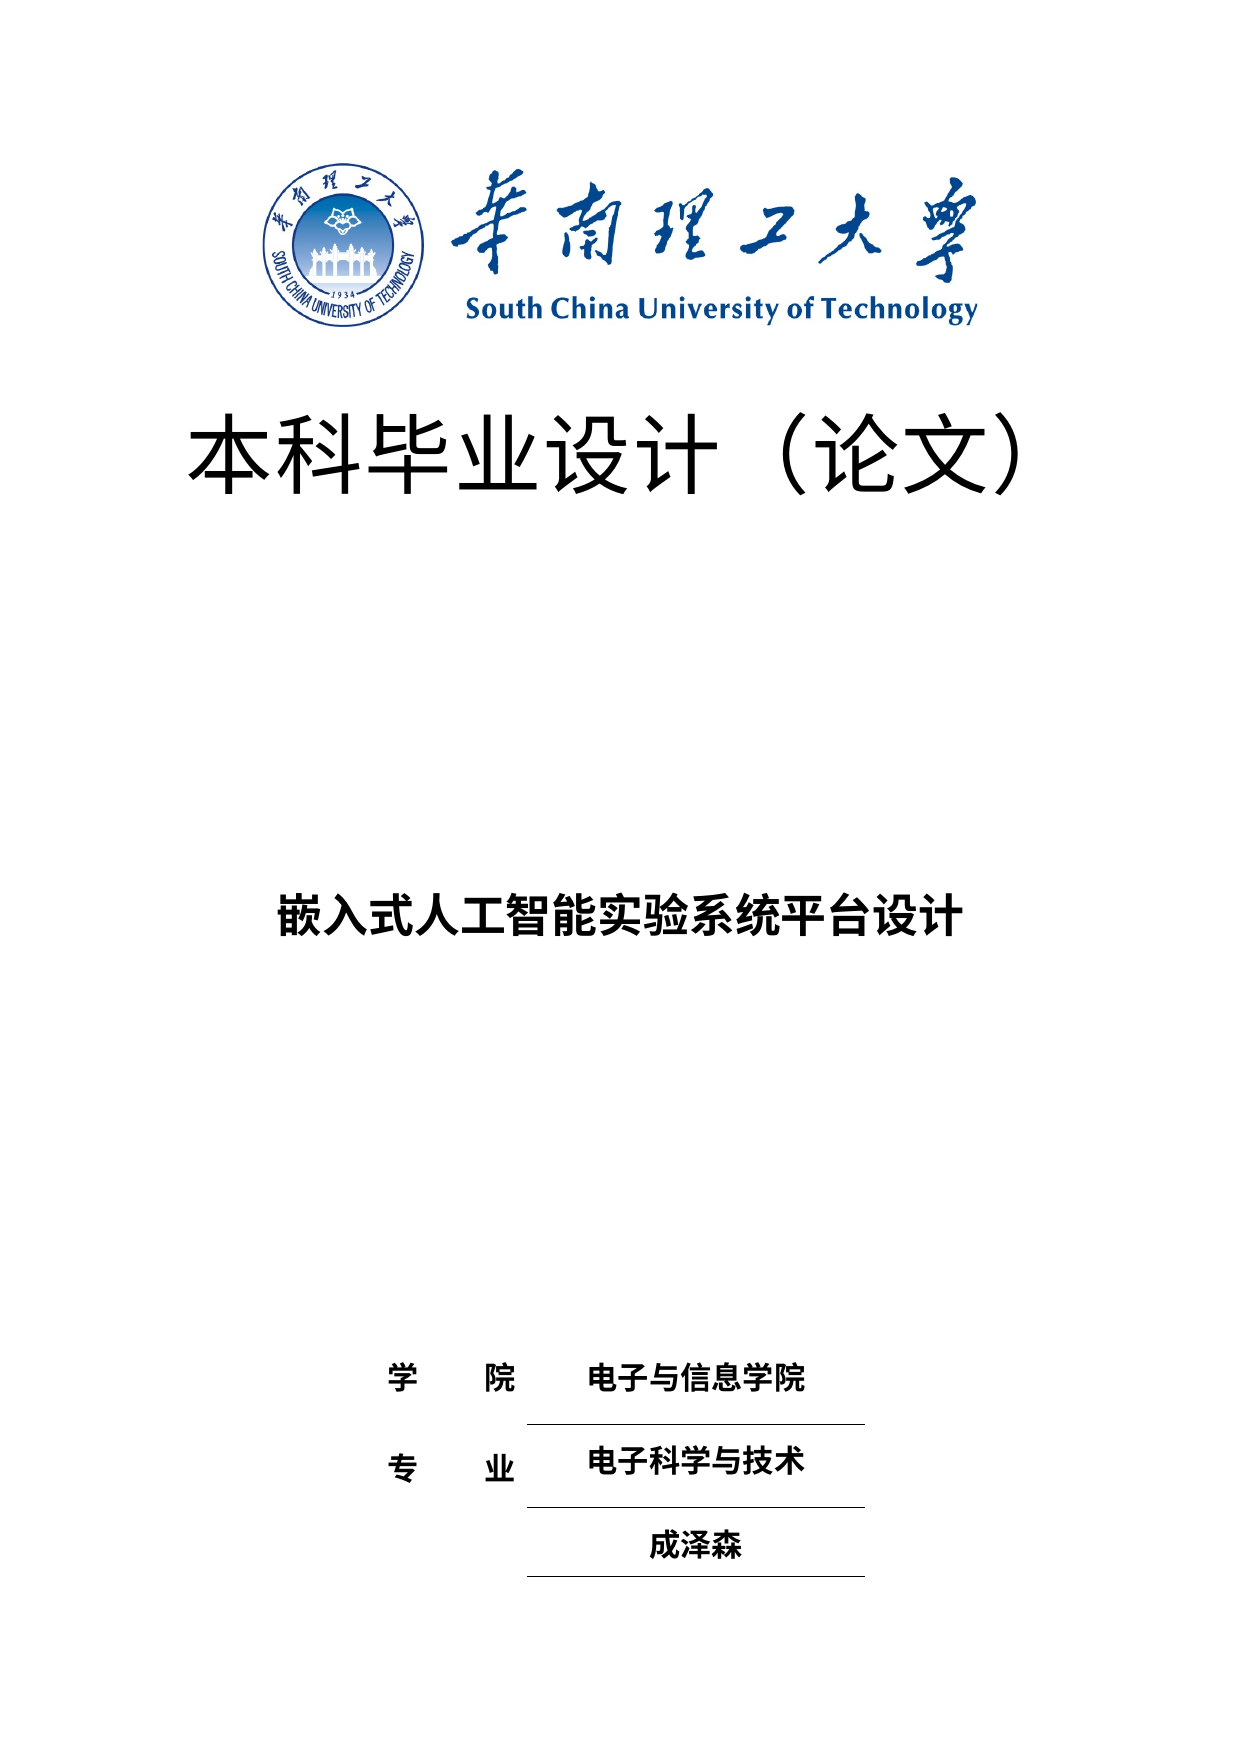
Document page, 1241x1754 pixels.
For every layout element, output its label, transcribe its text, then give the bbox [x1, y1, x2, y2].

table_header 学院 专业 学生姓名 学生学号 指导教师 提交日期 [376, 1342, 527, 1576]
text 本科毕业设计（论文） [148, 382, 1092, 518]
text 嵌入式人工智能实验系统平台设计 [148, 878, 1092, 946]
picture [262, 163, 978, 327]
table_header 电子与信息学院 [527, 1342, 865, 1424]
table_cell 电子科学与技术 [527, 1425, 865, 1507]
table_cell 成泽森 [527, 1508, 865, 1576]
